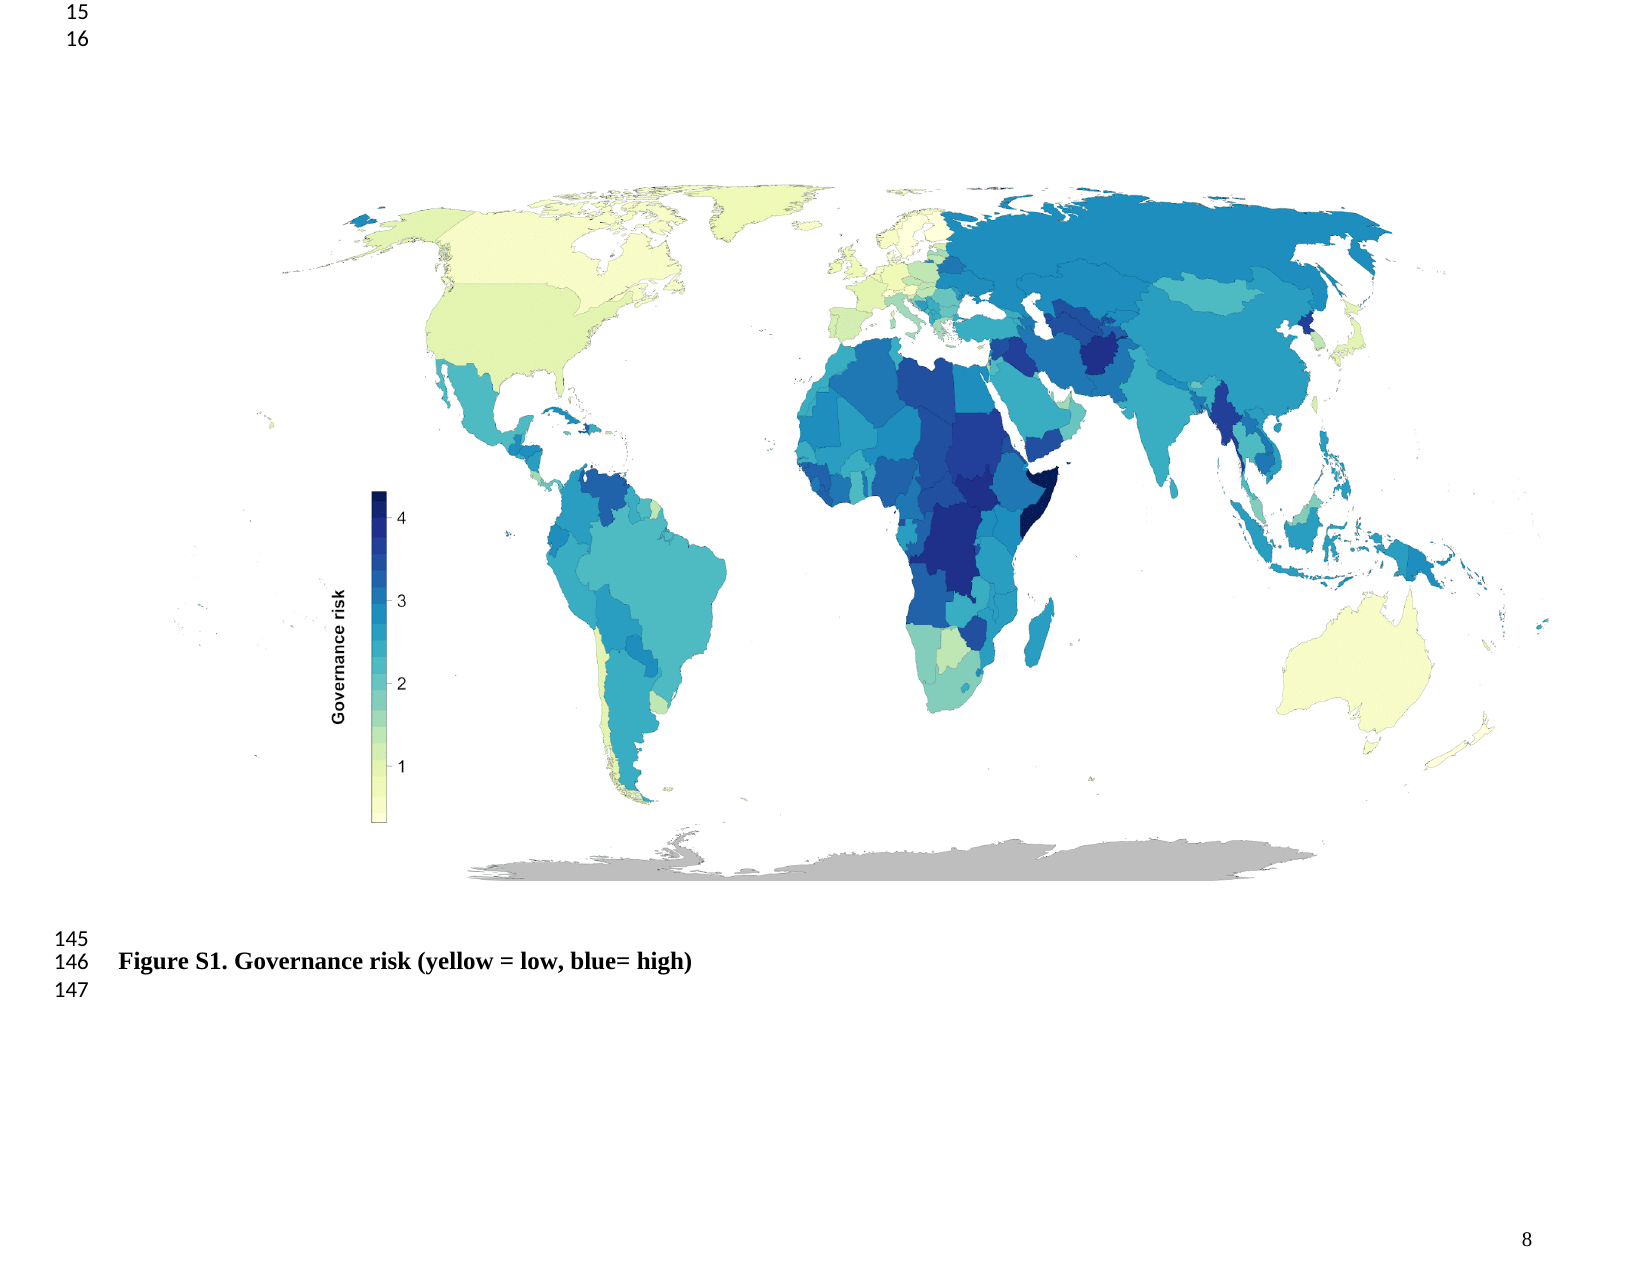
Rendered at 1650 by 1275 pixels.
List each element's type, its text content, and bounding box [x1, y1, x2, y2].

picture [118, 118, 1609, 947]
text Figure S1. Governance risk (yellow = low, blue= high) [118, 947, 1532, 975]
